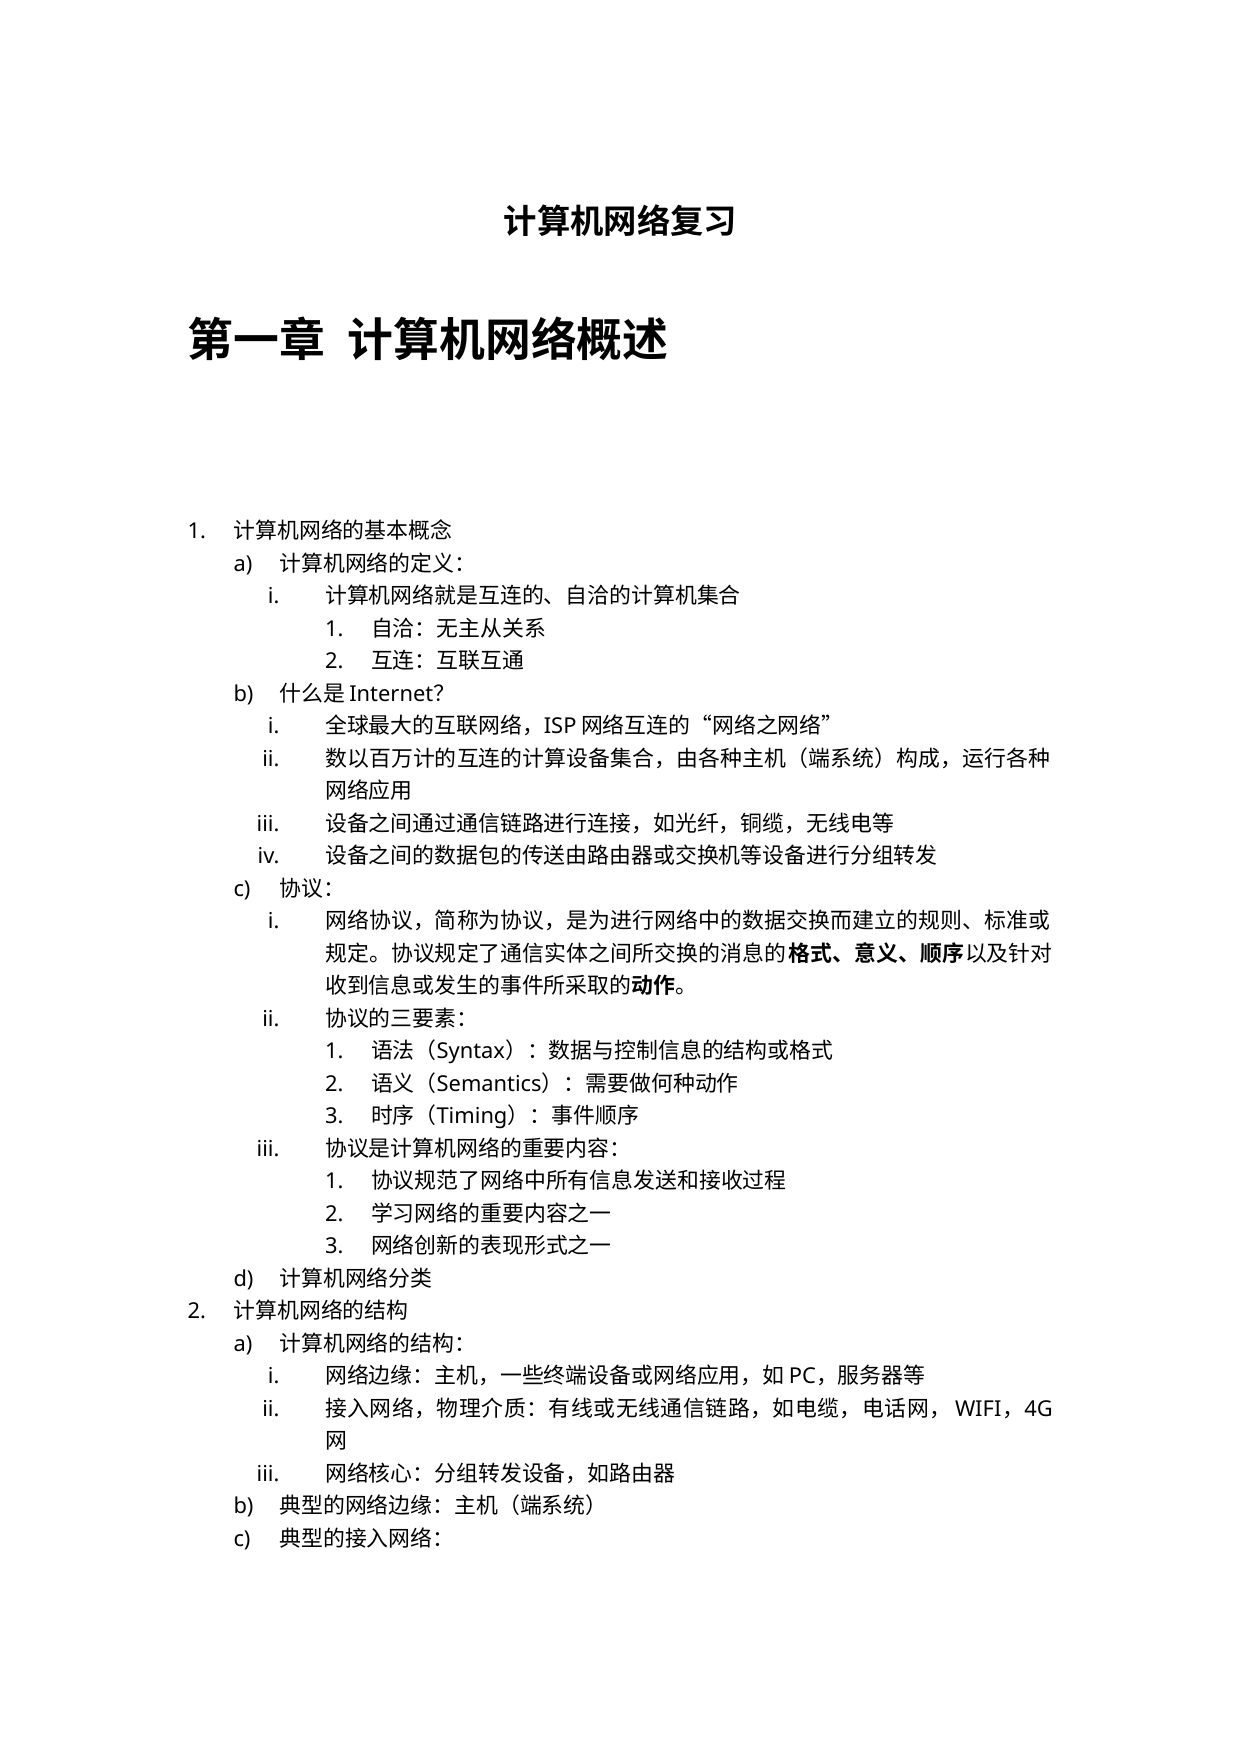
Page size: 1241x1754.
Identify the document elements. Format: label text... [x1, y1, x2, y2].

list 网络创新的表现形式之一 [325, 1228, 1053, 1260]
list 典型的网络边缘：主机（端系统） [233, 1488, 1053, 1520]
list 语法（Syntax）：数据与控制信息的结构或格式 [325, 1033, 1053, 1065]
list 计算机网络的结构： [233, 1325, 1053, 1358]
list 互连：互联互通 [325, 643, 1053, 675]
list 网络核心：分组转发设备，如路由器 [279, 1455, 1053, 1488]
list 自洽：无主从关系 [325, 610, 1053, 643]
list 全球最大的互联网络，ISP网络互连的“网络之网络” [279, 708, 1053, 740]
list 语义（Semantics）：需要做何种动作 [325, 1065, 1053, 1098]
subtitle 计算机网络概述 [187, 287, 1053, 385]
list 学习网络的重要内容之一 [325, 1195, 1053, 1228]
list 接入网络，物理介质：有线或无线通信链路，如电缆，电话网，WIFI，4G网 [279, 1390, 1053, 1455]
list 数以百万计的互连的计算设备集合，由各种主机（端系统）构成，运行各种网络应用 [279, 740, 1053, 805]
list 计算机网络的结构 [187, 1293, 1053, 1325]
list 计算机网络就是互连的、自洽的计算机集合 [279, 578, 1053, 610]
list 计算机网络的定义： [233, 545, 1053, 578]
list 时序（Timing）：事件顺序 [325, 1098, 1053, 1130]
title 计算机网络复习 [187, 187, 1053, 252]
list 网络协议，简称为协议，是为进行网络中的数据交换而建立的规则、标准或规定。协议规定了通信实体之间所交换的消息的格式、意义、顺序以及针对收到信息或发生的事件所采取的动作。 [279, 903, 1053, 1000]
list 网络边缘：主机，一些终端设备或网络应用，如PC，服务器等 [279, 1358, 1053, 1390]
list 协议： [233, 870, 1053, 903]
list 什么是Internet？ [233, 675, 1053, 708]
list 计算机网络分类 [233, 1260, 1053, 1293]
list 计算机网络的基本概念 [187, 513, 1053, 545]
list 设备之间通过通信链路进行连接，如光纤，铜缆，无线电等 [279, 805, 1053, 838]
list 设备之间的数据包的传送由路由器或交换机等设备进行分组转发 [279, 838, 1053, 870]
list 协议是计算机网络的重要内容： [279, 1130, 1053, 1163]
list 协议的三要素： [279, 1000, 1053, 1033]
list 协议规范了网络中所有信息发送和接收过程 [325, 1163, 1053, 1195]
list 典型的接入网络： [233, 1520, 1053, 1553]
